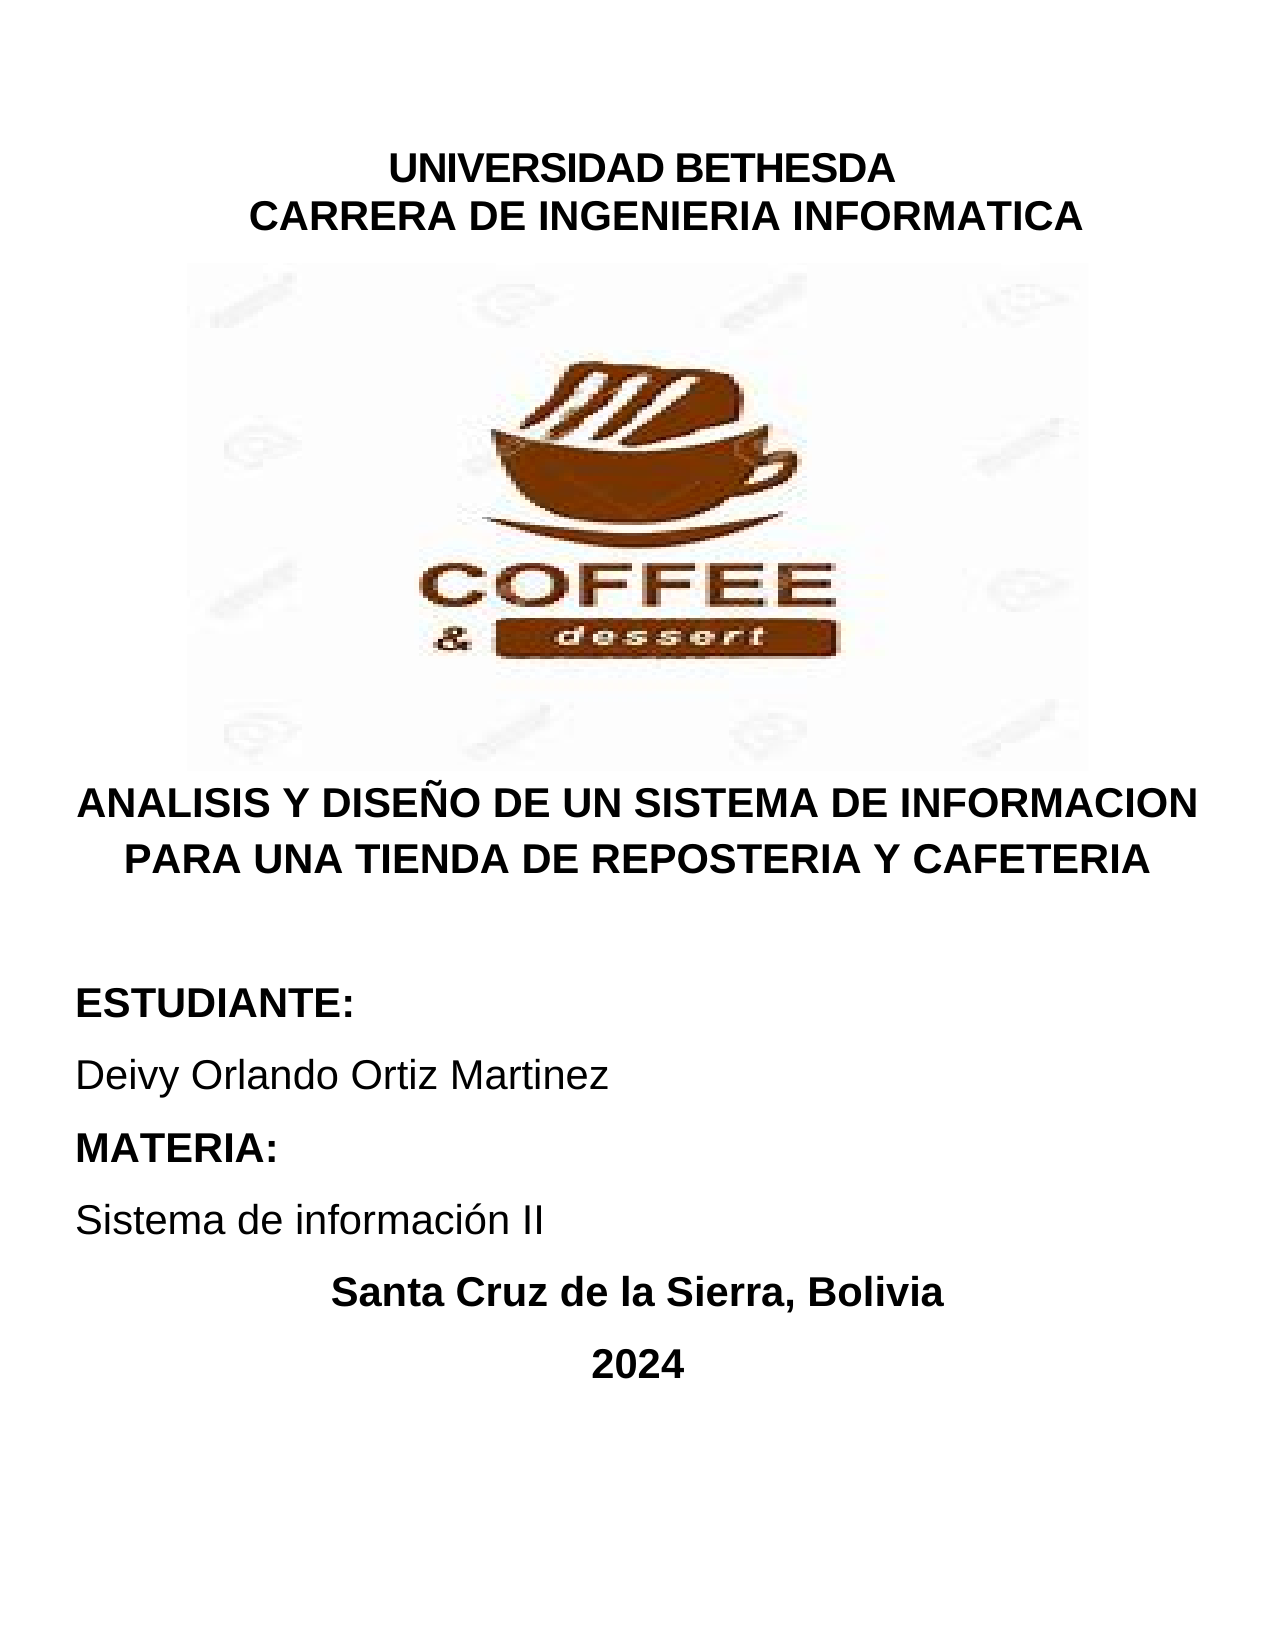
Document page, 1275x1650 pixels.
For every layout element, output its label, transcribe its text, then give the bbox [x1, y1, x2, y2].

text Deivy Orlando Ortiz Martinez [75, 1051, 1200, 1099]
text Sistema de información II [75, 1195, 1200, 1243]
text Santa Cruz de la Sierra, Bolivia [75, 1267, 1200, 1315]
text ANALISIS Y DISEÑO DE UN SISTEMA DE INFORMACION PARA UNA TIENDA DE REPOSTERIA Y CAFETERIA [75, 263, 1200, 882]
text ESTUDIANTE: [75, 978, 1200, 1026]
text MATERIA: [75, 1123, 1200, 1171]
title UNIVERSIDAD BETHESDA [75, 143, 1200, 191]
text 2024 [75, 1339, 1200, 1387]
text CARRERA DE INGENIERIA INFORMATICA [75, 191, 1200, 239]
